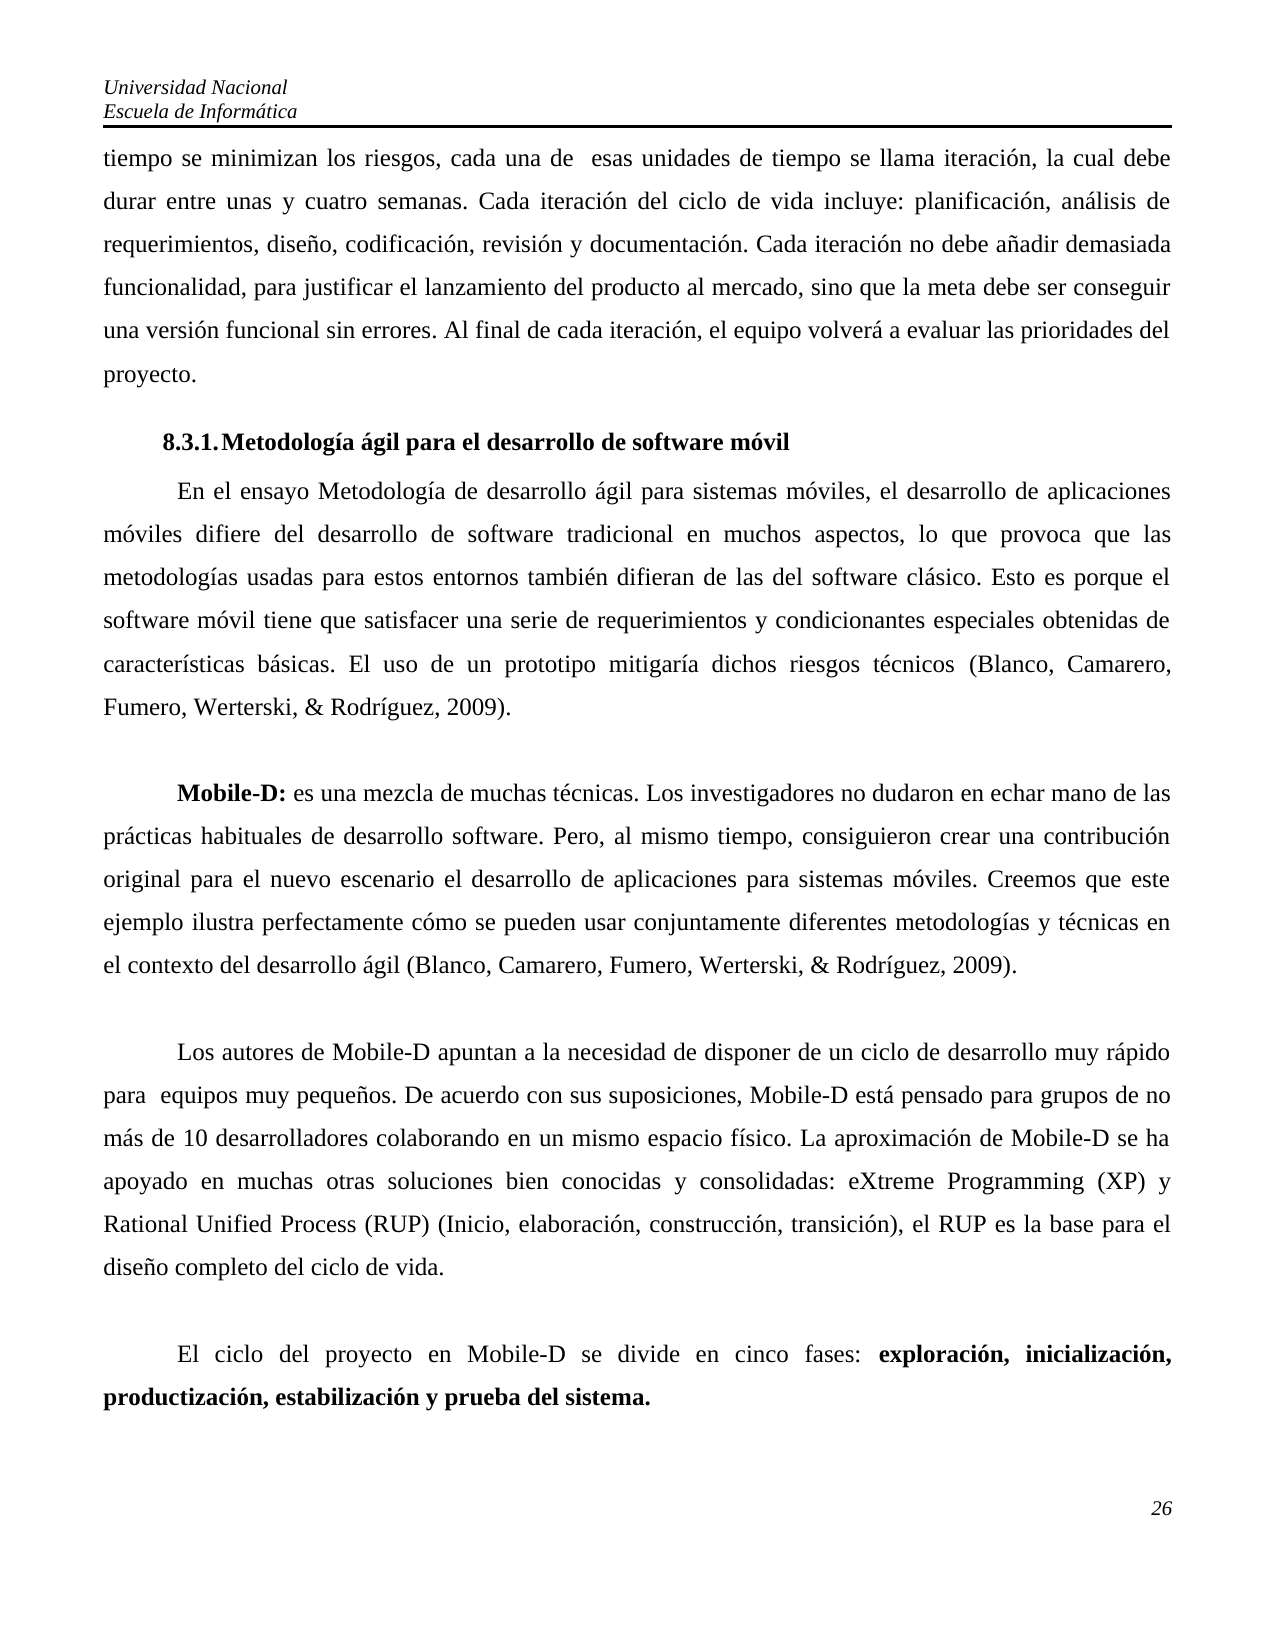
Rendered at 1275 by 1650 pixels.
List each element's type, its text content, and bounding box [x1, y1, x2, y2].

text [103, 143, 1172, 387]
text En el ensayo Metodología de desarrollo ágil para sistemas móviles, el desarrollo de aplicaciones móviles difiere del desarrollo de software tradicional en muchos aspectos, lo que provoca que las metodologías usadas para estos entornos también difieran de las del software clásico. Esto es porque el software móvil tiene que satisfacer una serie de requerimientos y condicionantes especiales obtenidas de características básicas. El uso de un prototipo mitigaría dichos riesgos técnicos . [103, 476, 1172, 721]
text El ciclo del proyecto en Mobile-D se divide en cinco fases: exploración, inicialización, productización, estabilización y prueba del sistema. [103, 1339, 1172, 1411]
text Metodología ágil para el desarrollo de software móvil [162, 427, 1172, 456]
text Mobile-D: es una mezcla de muchas técnicas. Los investigadores no dudaron en echar mano de las prácticas habituales de desarrollo software. Pero, al mismo tiempo, consiguieron crear una contribución original para el nuevo escenario el desarrollo de aplicaciones para sistemas móviles. Creemos que este ejemplo ilustra perfectamente cómo se pueden usar conjuntamente diferentes metodologías y técnicas en el contexto del desarrollo ágil . [103, 778, 1172, 979]
text Los autores de Mobile-D apuntan a la necesidad de disponer de un ciclo de desarrollo muy rápido para equipos muy pequeños. De acuerdo con sus suposiciones, Mobile-D está pensado para grupos de no más de 10 desarrolladores colaborando en un mismo espacio físico. La aproximación de Mobile-D se ha apoyado en muchas otras soluciones bien conocidas y consolidadas: eXtreme Programming (XP) y Rational Unified Process (RUP) (Inicio, elaboración, construcción, transición), el RUP es la base para el diseño completo del ciclo de vida. [103, 1037, 1172, 1281]
